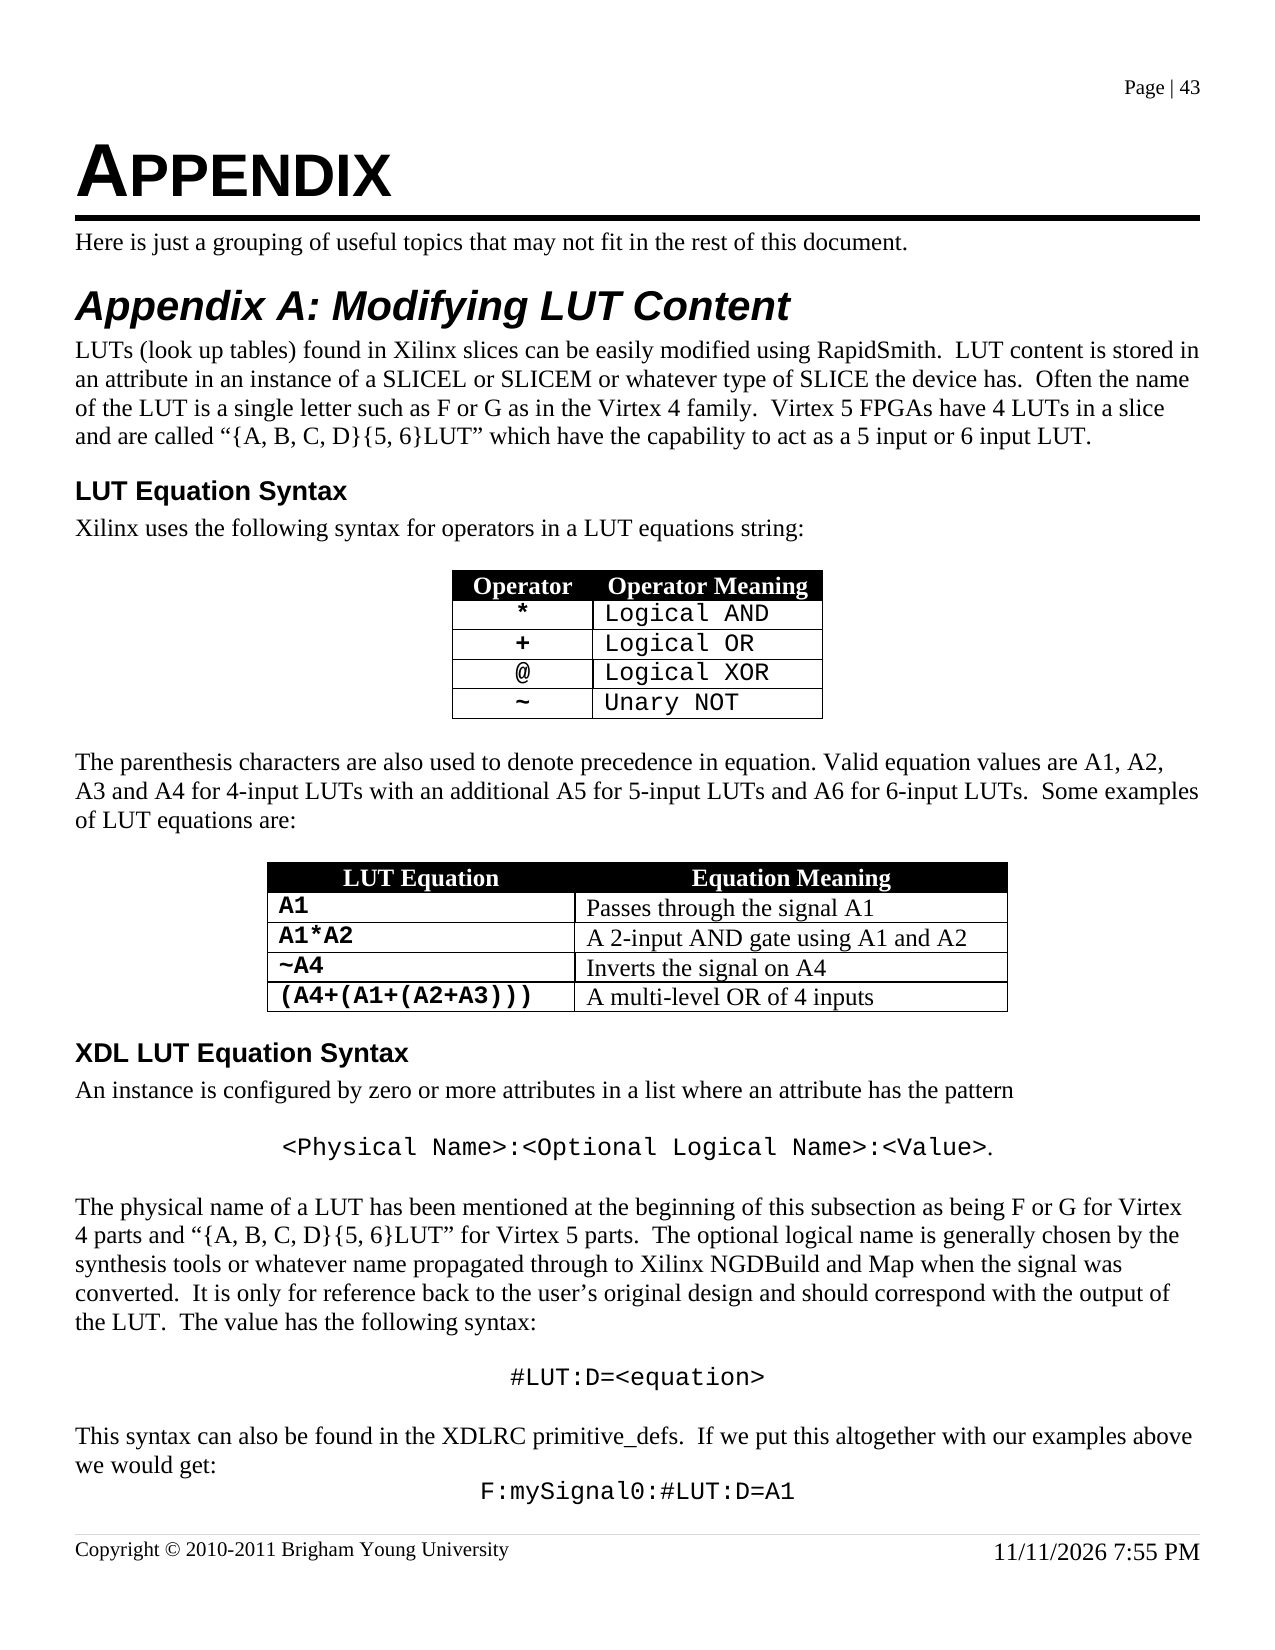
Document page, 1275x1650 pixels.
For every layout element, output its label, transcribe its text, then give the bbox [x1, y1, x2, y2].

text An instance is configured by zero or more attributes in a list where an attribute has the pattern [75, 1075, 1200, 1103]
table_cell A multi-level OR of 4 inputs [575, 983, 1007, 1011]
table_cell ~ [453, 689, 592, 717]
table_cell A1 [268, 893, 574, 922]
table_cell @ [453, 660, 592, 688]
text F:mySignal0:#LUT:D=A1 [75, 1479, 1200, 1507]
text #LUT:D=<equation> [75, 1364, 1200, 1393]
table_cell Logical XOR [594, 660, 822, 688]
table_cell Logical AND [594, 601, 822, 629]
table_header Operator Meaning [593, 571, 822, 600]
text <Physical Name>:<Optional Logical Name>:<Value>. [75, 1132, 1200, 1163]
table_cell * [453, 601, 592, 629]
subtitle Appendix A: Modifying LUT Content [75, 281, 1200, 329]
table_cell A 2-input AND gate using A1 and A2 [575, 923, 1007, 952]
text Xilinx uses the following syntax for operators in a LUT equations string: [75, 513, 1200, 541]
subtitle Appendix [75, 126, 1200, 215]
table_cell Unary NOT [593, 689, 822, 717]
text This syntax can also be found in the XDLRC primitive_defs. If we put this altogether with our examples above we would get: [75, 1421, 1200, 1479]
table_cell Logical OR [593, 630, 822, 659]
text The parenthesis characters are also used to denote precedence in equation. Valid equation values are A1, A2, A3 and A4 for 4-input LUTs with an additional A5 for 5-input LUTs and A6 for 6-input LUTs. Some examples of LUT equations are: [75, 747, 1200, 833]
subtitle LUT Equation Syntax [75, 475, 1200, 506]
table_cell ~A4 [268, 953, 574, 981]
text LUTs (look up tables) found in Xilinx slices can be easily modified using RapidSmith. LUT content is stored in an attribute in an instance of a SLICEL or SLICEM or whatever type of SLICE the device has. Often the name of the LUT is a single letter such as F or G as in the Virtex 4 family. Virtex 5 FPGAs have 4 LUTs in a slice and are called “{A, B, C, D}{5, 6}LUT” which have the capability to act as a 5 input or 6 input LUT. [75, 335, 1200, 450]
table_header LUT Equation [268, 863, 574, 892]
text Here is just a grouping of useful topics that may not fit in the rest of this document. [75, 227, 1200, 256]
table_header Operator [453, 571, 592, 600]
subtitle XDL LUT Equation Syntax [75, 1037, 1200, 1068]
text The physical name of a LUT has been mentioned at the beginning of this subsection as being F or G for Virtex 4 parts and “{A, B, C, D}{5, 6}LUT” for Virtex 5 parts. The optional logical name is generally chosen by the synthesis tools or whatever name propagated through to Xilinx NGDBuild and Map when the signal was converted. It is only for reference back to the user’s original design and should correspond with the output of the LUT. The value has the following syntax: [75, 1192, 1200, 1336]
table_cell (A4+(A1+(A2+A3))) [268, 983, 574, 1011]
table_header Equation Meaning [575, 863, 1007, 892]
table_cell A1*A2 [268, 923, 574, 952]
table_cell Passes through the signal A1 [576, 893, 1007, 922]
table_cell + [453, 630, 592, 659]
table_cell Inverts the signal on A4 [576, 953, 1007, 981]
